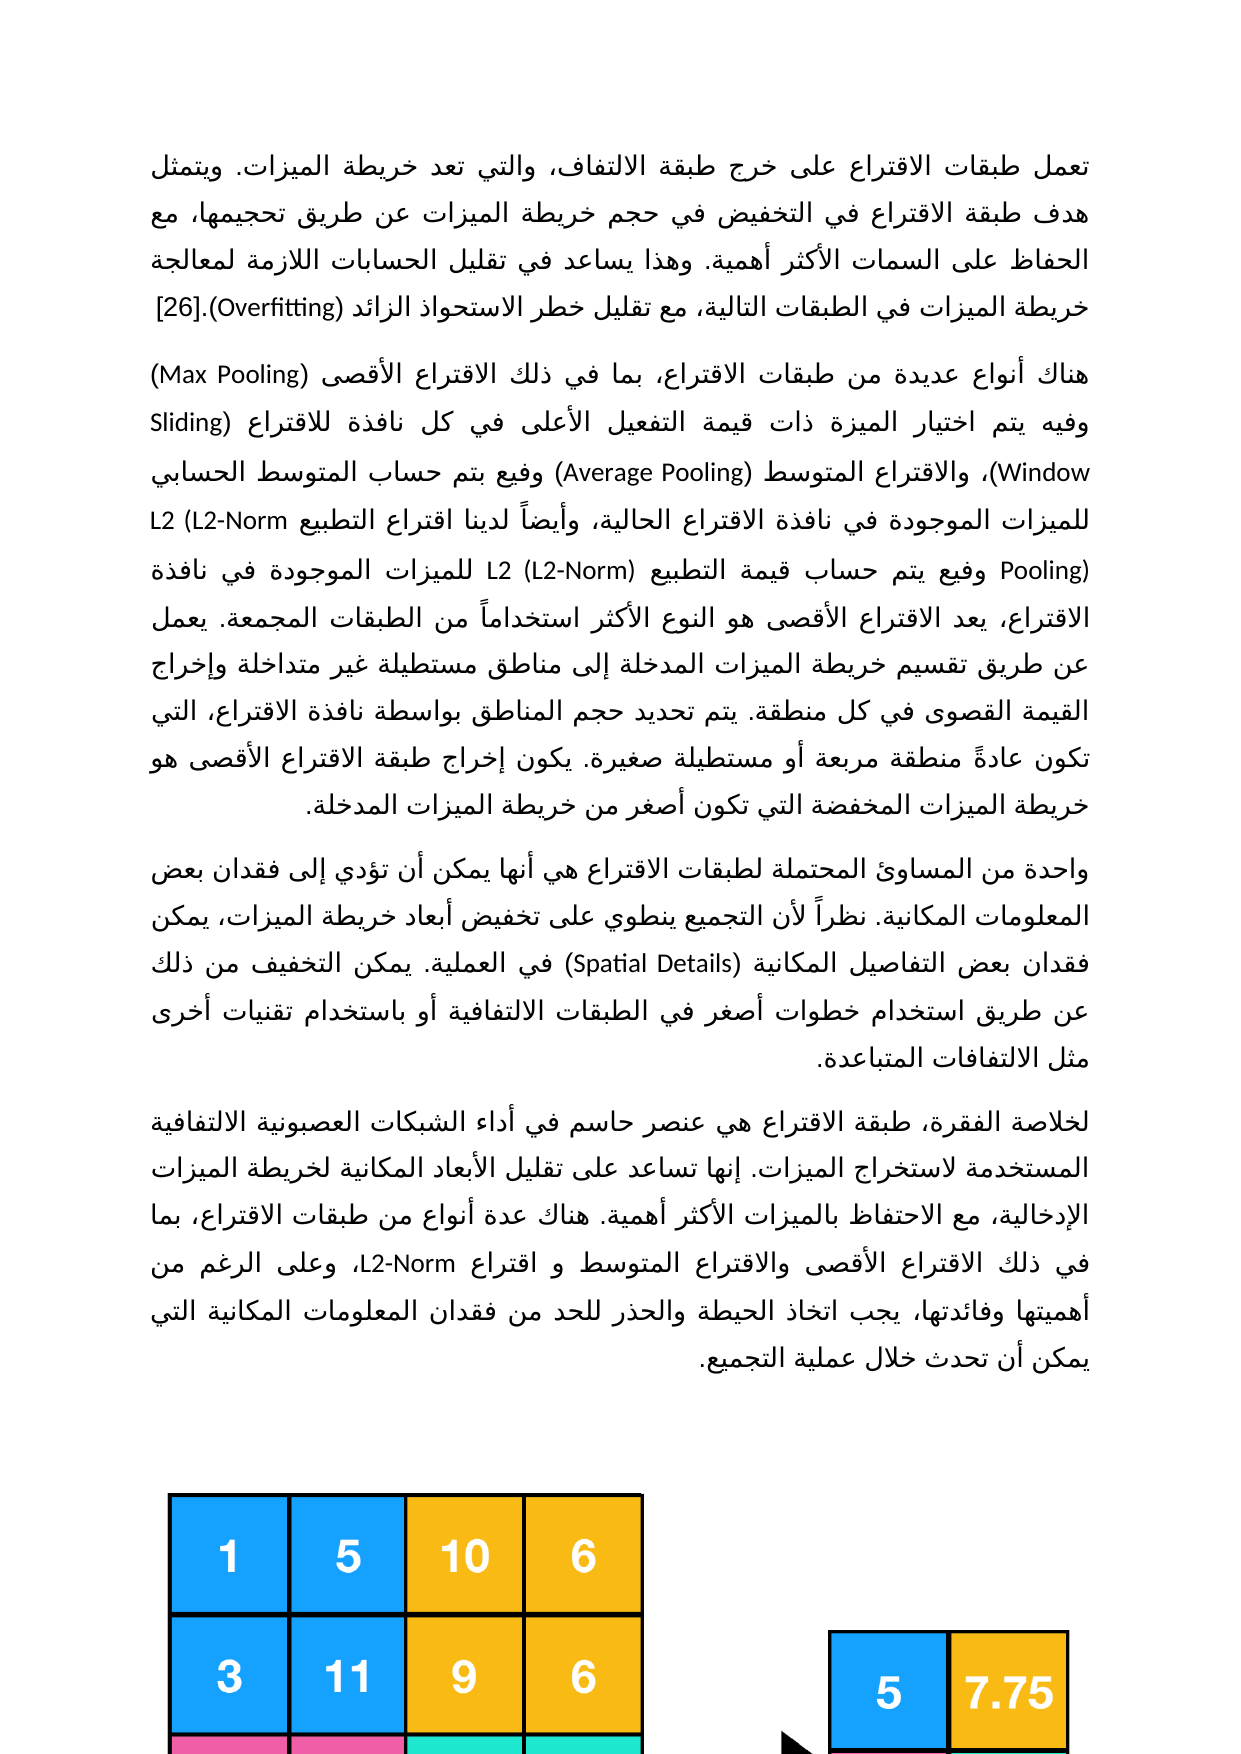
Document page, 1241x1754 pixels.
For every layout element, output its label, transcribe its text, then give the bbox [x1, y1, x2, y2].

text هناك أنواع عديدة من طبقات الاقتراع، بما في ذلك الاقتراع الأقصى (Max Pooling) وفيه يتم اختيار الميزة ذات قيمة التفعيل الأعلى في كل نافذة للاقتراع (Sliding Window)، والاقتراع المتوسط (Average Pooling) وفيع بتم حساب المتوسط الحسابي للميزات الموجودة في نافذة الاقتراع الحالية، وأيضاً لدينا اقتراع التطبيع L2 (L2-Norm Pooling) وفيع يتم حساب قيمة التطبيع L2 (L2-Norm) للميزات الموجودة في نافذة الاقتراع، يعد الاقتراع الأقصى هو النوع الأكثر استخداماً من الطبقات المجمعة. يعمل عن طريق تقسيم خريطة الميزات المدخلة إلى مناطق مستطيلة غير متداخلة وإخراج القيمة القصوى في كل منطقة. يتم تحديد حجم المناطق بواسطة نافذة الاقتراع، التي تكون عادةً منطقة مربعة أو مستطيلة صغيرة. يكون إخراج طبقة الاقتراع الأقصى هو خريطة الميزات المخفضة التي تكون أصغر من خريطة الميزات المدخلة. [150, 357, 1090, 820]
text واحدة من المساوئ المحتملة لطبقات الاقتراع هي أنها يمكن أن تؤدي إلى فقدان بعض المعلومات المكانية. نظراً لأن التجميع ينطوي على تخفيض أبعاد خريطة الميزات، يمكن فقدان بعض التفاصيل المكانية (Spatial Details) في العملية. يمكن التخفيف من ذلك عن طريق استخدام خطوات أصغر في الطبقات الالتفافية أو باستخدام تقنيات أخرى مثل الالتفافات المتباعدة. [150, 853, 1090, 1073]
text لخلاصة الفقرة، طبقة الاقتراع هي عنصر حاسم في أداء الشبكات العصبونية الالتفافية المستخدمة لاستخراج الميزات. إنها تساعد على تقليل الأبعاد المكانية لخريطة الميزات الإدخالية، مع الاحتفاظ بالميزات الأكثر أهمية. هناك عدة أنواع من طبقات الاقتراع، بما في ذلك الاقتراع الأقصى والاقتراع المتوسط ​​و اقتراع L2-Norm، وعلى الرغم من أهميتها وفائدتها، يجب اتخاذ الحيطة والحذر للحد من فقدان المعلومات المكانية التي يمكن أن تحدث خلال عملية التجميع. [150, 1106, 1090, 1373]
picture [150, 1472, 1091, 1754]
text تعمل طبقات الاقتراع على خرج طبقة الالتفاف، والتي تعد خريطة الميزات. ويتمثل هدف طبقة الاقتراع في التخفيض في حجم خريطة الميزات عن طريق تحجيمها، مع الحفاظ على السمات الأكثر أهمية. وهذا يساعد في تقليل الحسابات اللازمة لمعالجة خريطة الميزات في الطبقات التالية، مع تقليل خطر الاستحواذ الزائد (Overfitting).[26] [150, 150, 1090, 324]
